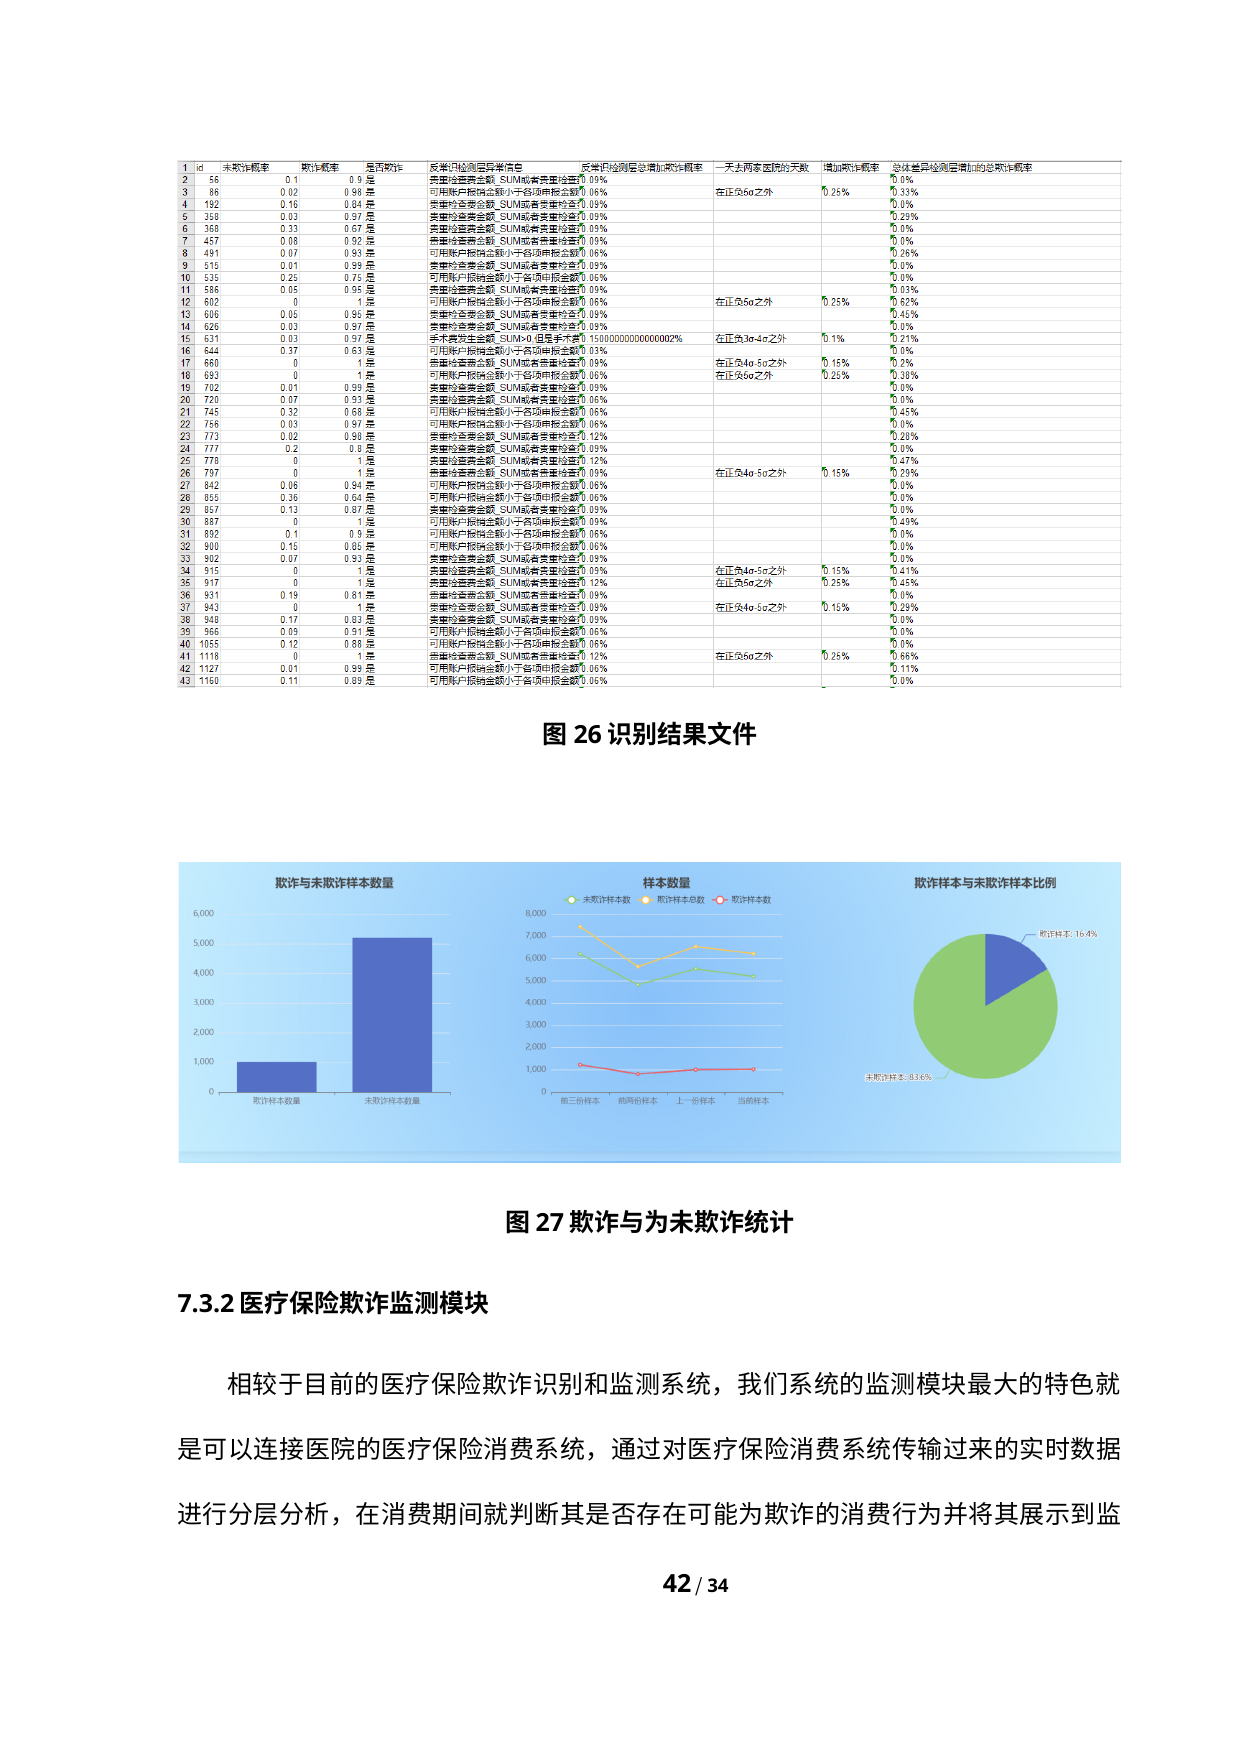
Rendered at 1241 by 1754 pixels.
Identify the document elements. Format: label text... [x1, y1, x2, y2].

picture [178, 862, 1121, 1163]
text 7.3.2医疗保险欺诈监测模块 [177, 1269, 1122, 1334]
picture [177, 160, 1123, 688]
text 图 26识别结果文件 [177, 700, 1122, 765]
text 图27欺诈与为未欺诈统计 [177, 1188, 1122, 1253]
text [177, 1350, 1122, 1545]
